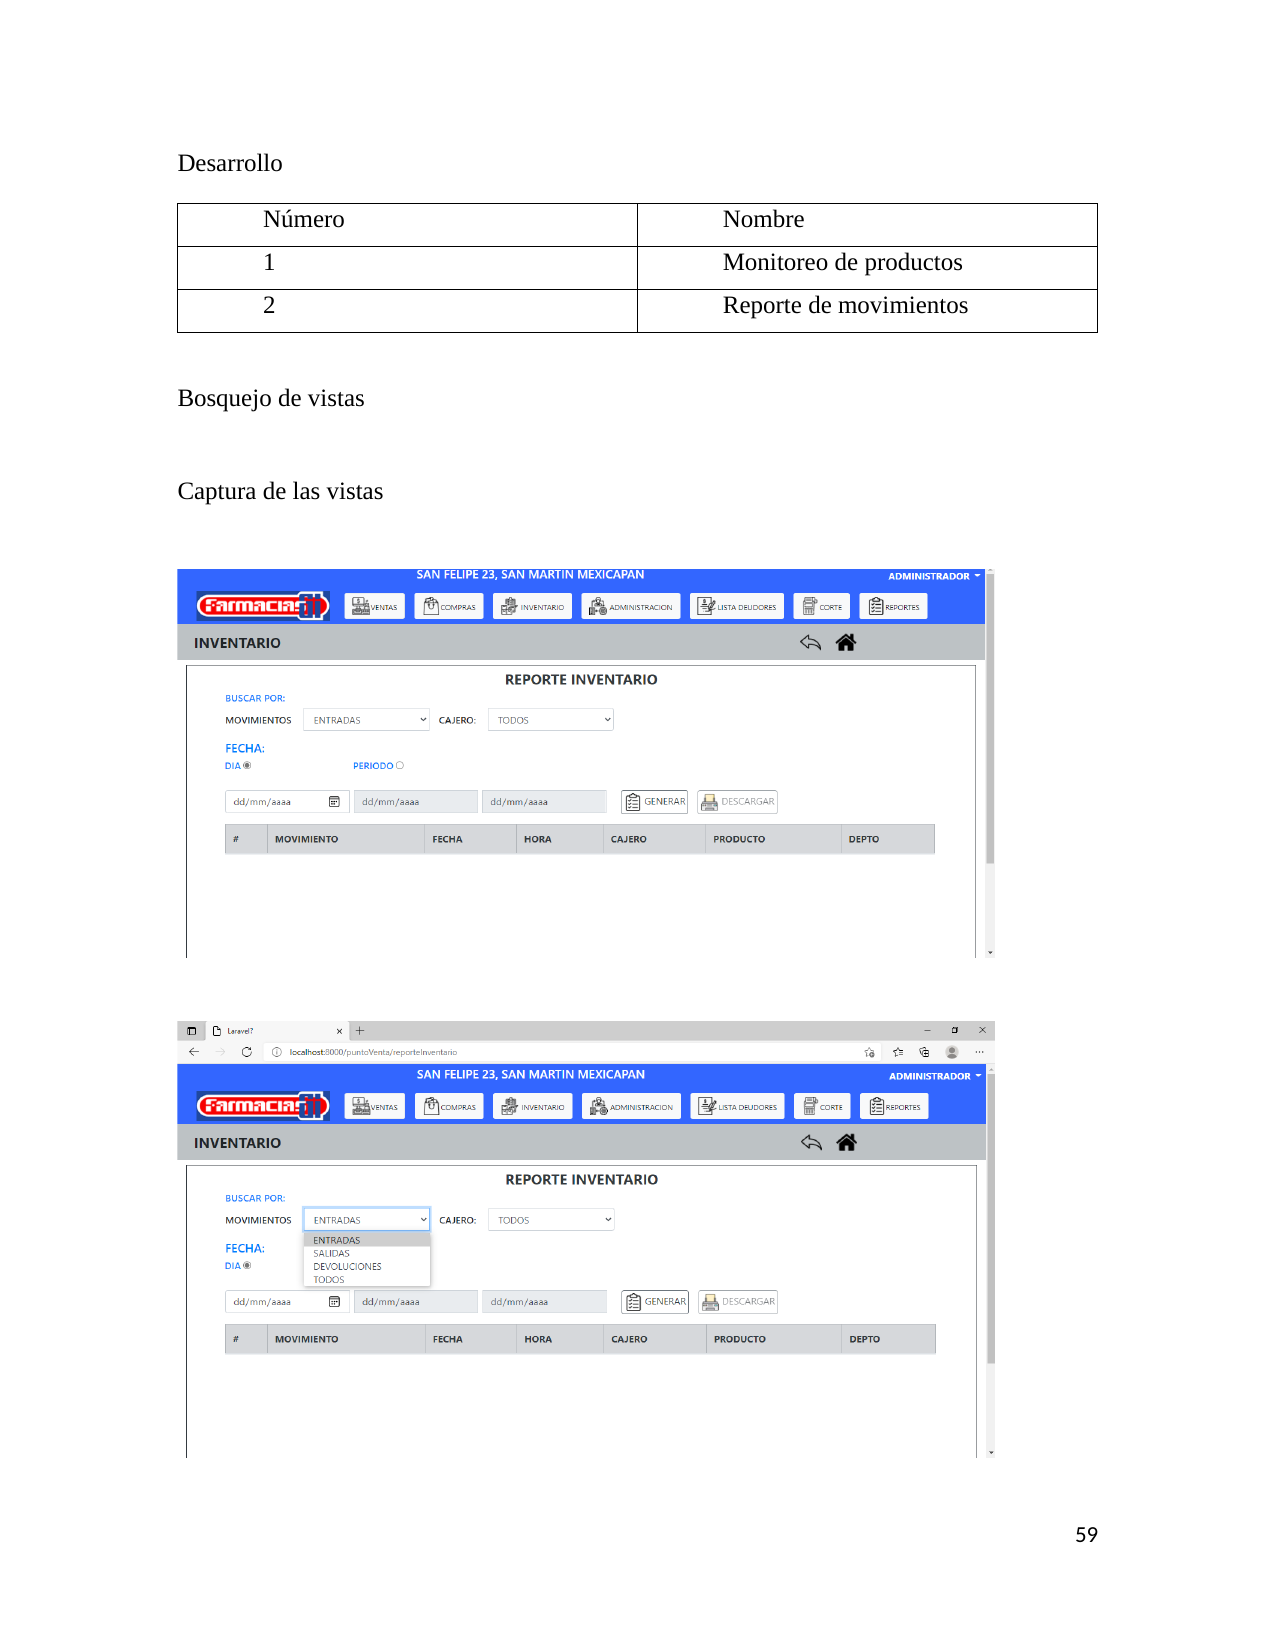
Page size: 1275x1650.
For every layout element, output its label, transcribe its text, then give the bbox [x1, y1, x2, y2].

text Captura de las vistas [177, 476, 1098, 505]
picture [177, 569, 995, 958]
table_cell Monitoreo de productos [638, 247, 1097, 289]
picture [177, 1021, 995, 1458]
table_cell 1 [178, 247, 637, 289]
table_cell Reporte de movimientos [638, 290, 1097, 332]
table_cell 2 [178, 290, 637, 332]
text Bosquejo de vistas [177, 383, 1098, 412]
table_header Nombre [638, 204, 1097, 246]
text Desarrollo [177, 148, 1098, 176]
table_header Número [178, 204, 637, 246]
